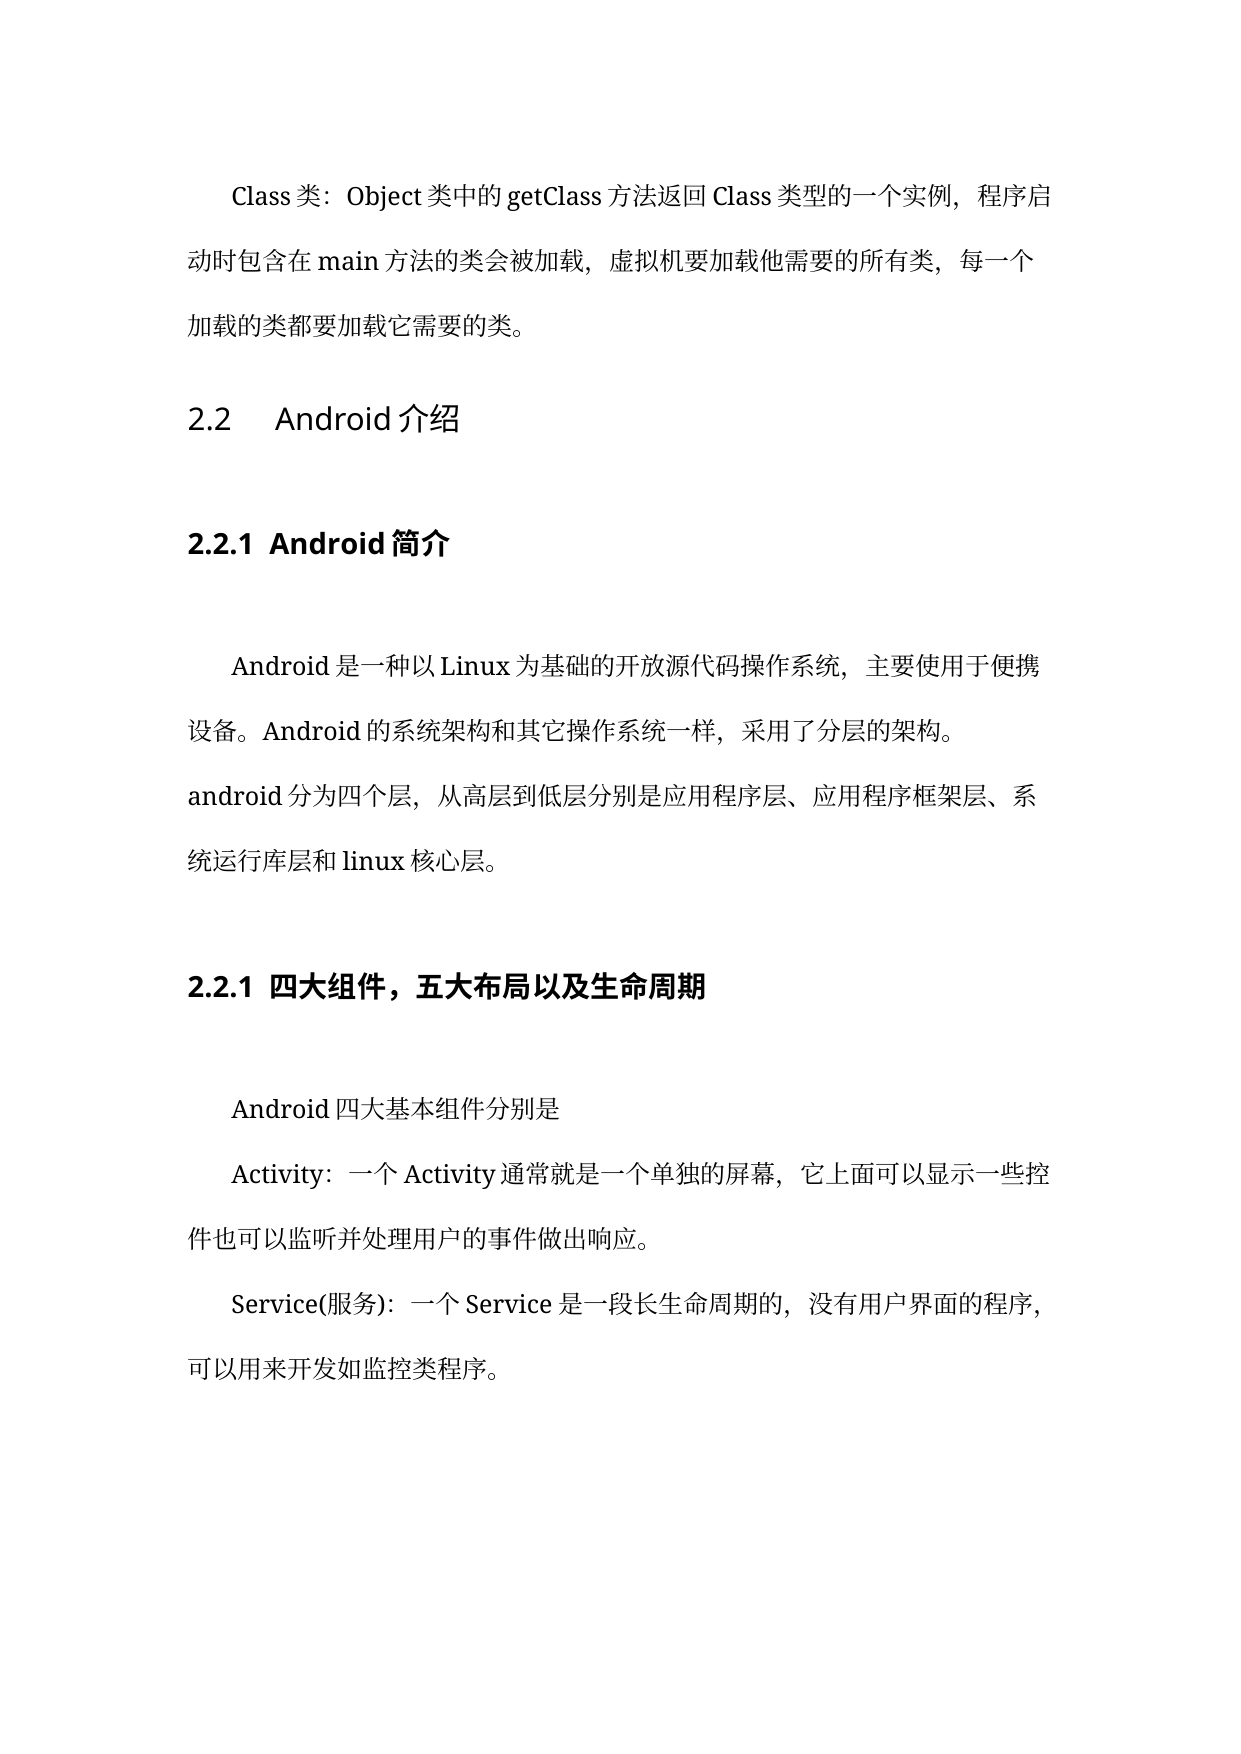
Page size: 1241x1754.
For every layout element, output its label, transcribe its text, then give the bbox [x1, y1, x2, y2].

subtitle 2.2.1 四大组件，五大布局以及生命周期 [187, 952, 1053, 1017]
text Activity：一个Activity通常就是一个单独的屏幕，它上面可以显示一些控件也可以监听并处理用户的事件做出响应。 [187, 1140, 1053, 1270]
text Class类：Object类中的getClass方法返回Class类型的一个实例，程序启动时包含在main方法的类会被加载，虚拟机要加载他需要的所有类，每一个加载的类都要加载它需要的类。 [187, 162, 1053, 357]
text Android四大基本组件分别是 [187, 1075, 1053, 1140]
subtitle 2.2 Android介绍 [187, 384, 1053, 449]
text Android是一种以Linux为基础的开放源代码操作系统，主要使用于便携设备。Android的系统架构和其它操作系统一样，采用了分层的架构。android分为四个层，从高层到低层分别是应用程序层、应用程序框架层、系统运行库层和linux核心层。 [187, 632, 1053, 892]
text Service(服务)：一个Service 是一段长生命周期的，没有用户界面的程序，可以用来开发如监控类程序。 [187, 1270, 1053, 1400]
subtitle 2.2.1 Android简介 [187, 509, 1053, 574]
